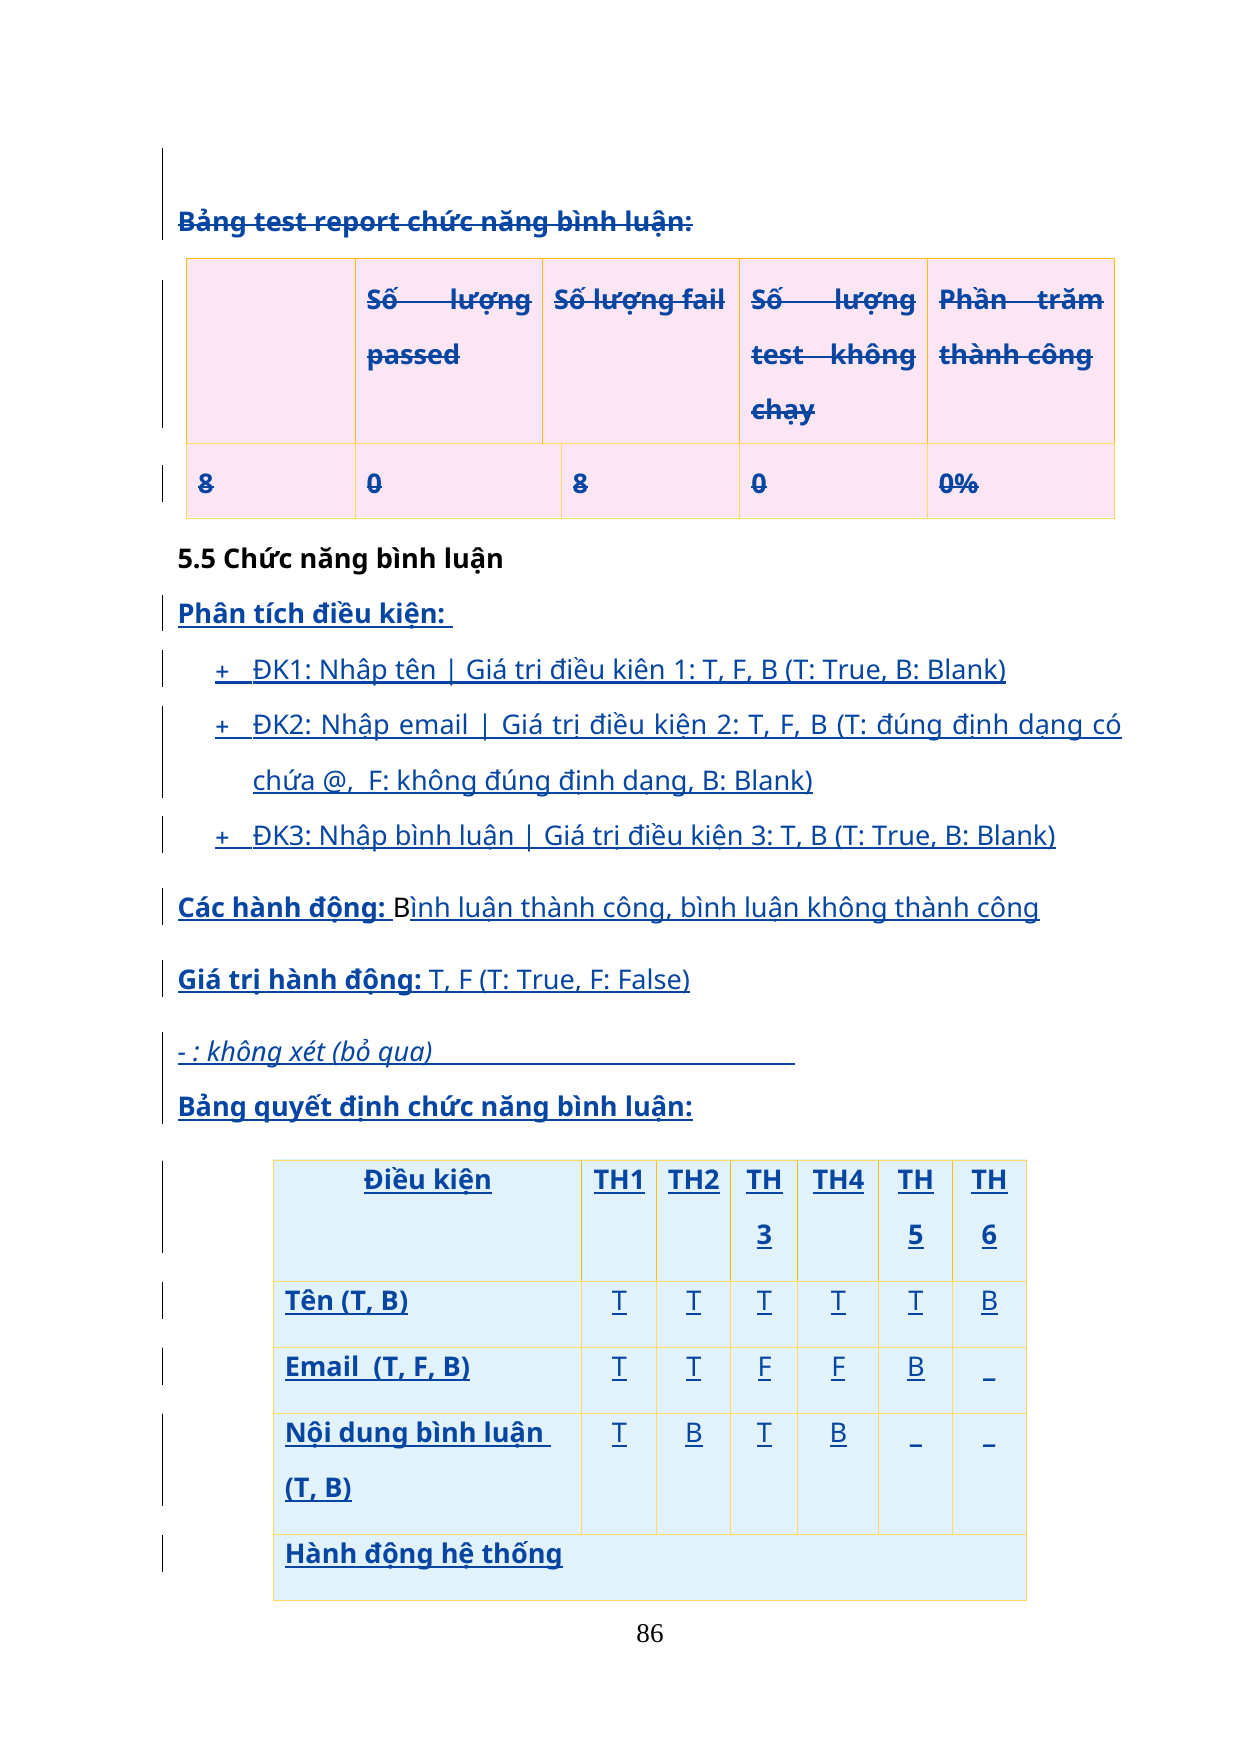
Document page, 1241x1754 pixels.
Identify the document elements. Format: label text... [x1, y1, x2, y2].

text B [177, 888, 1122, 925]
subtitle 5.5 Chức năng bình luận [177, 539, 1122, 576]
